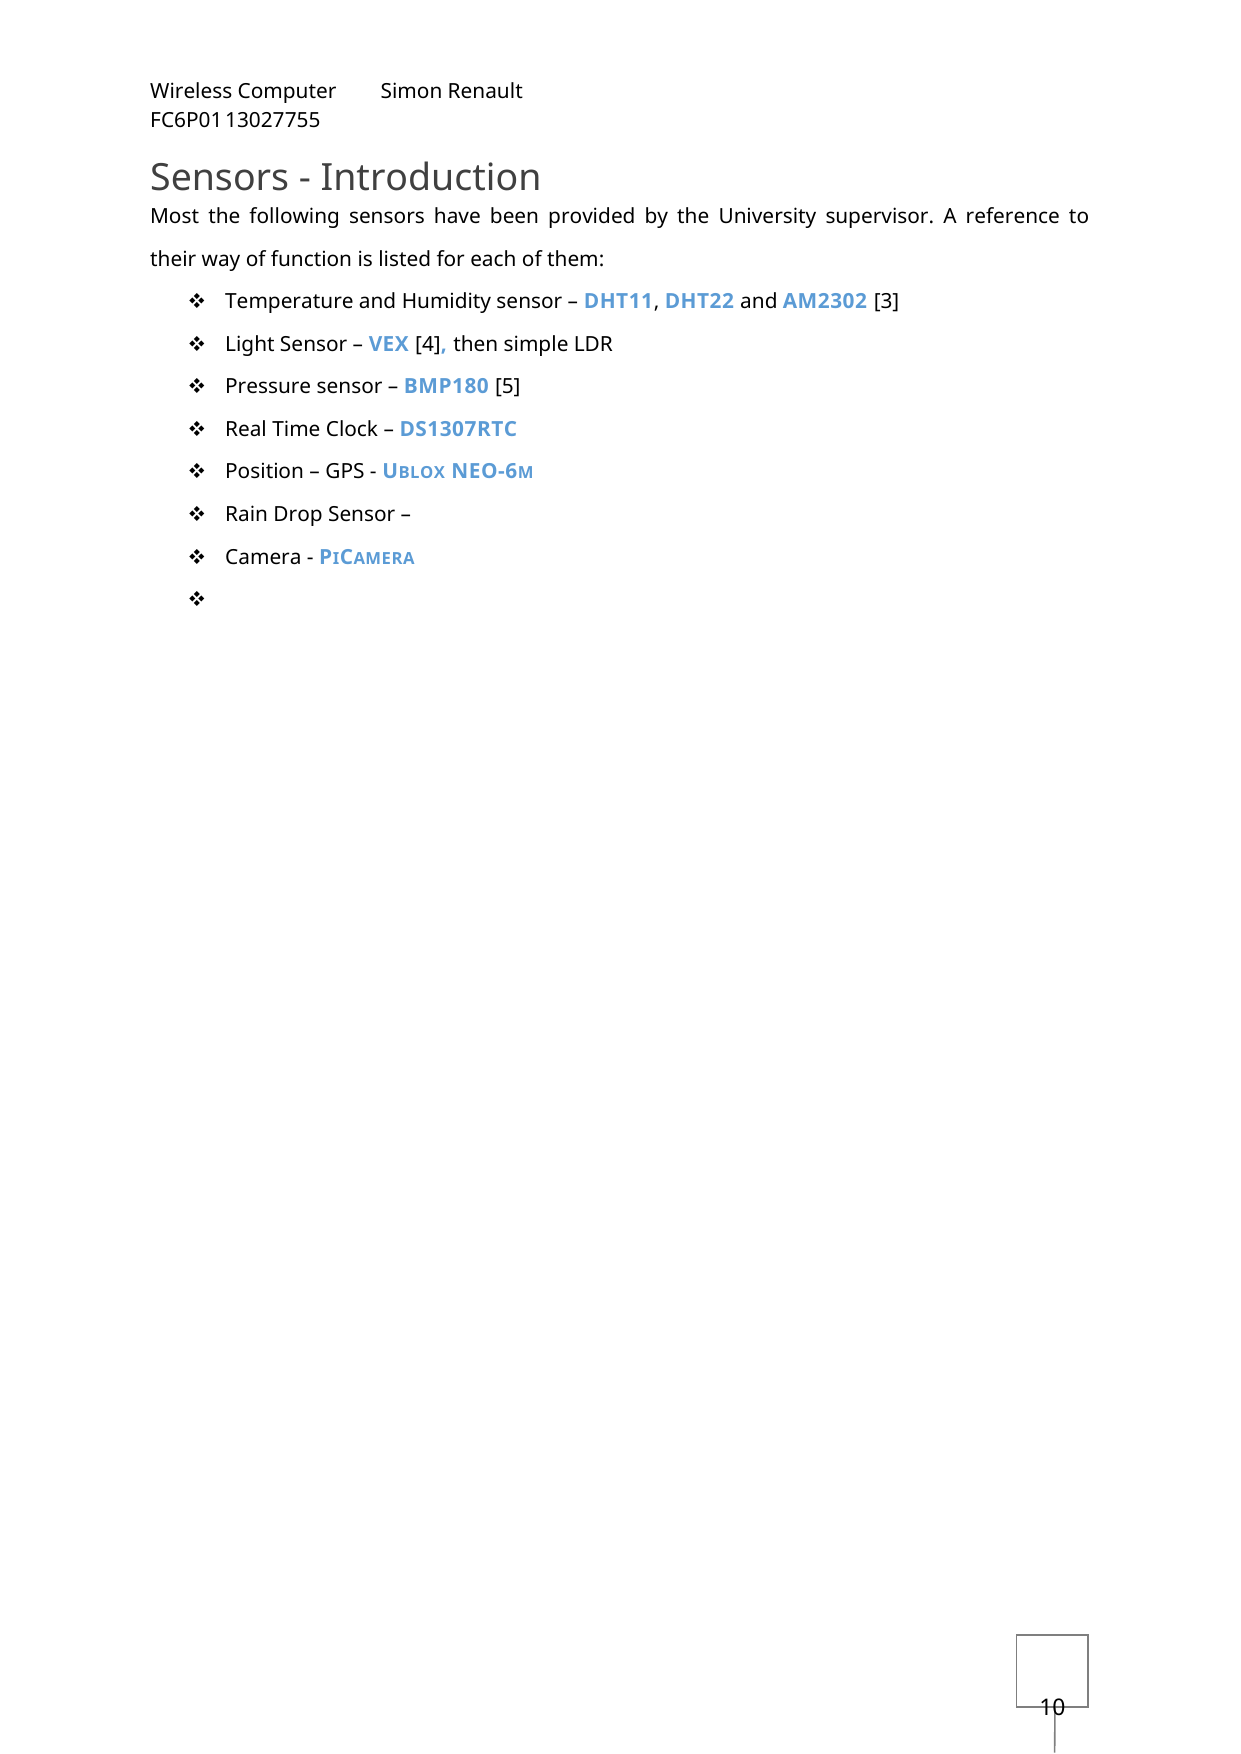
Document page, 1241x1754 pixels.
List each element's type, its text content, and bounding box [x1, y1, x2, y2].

list Rain Drop Sensor – [187, 499, 1090, 528]
list Position – GPS - Ublox NEO-6m [187, 457, 1090, 485]
list Real Time Clock – DS1307RTC [187, 414, 1090, 442]
list Light Sensor – VEX [4], then simple LDR [187, 329, 1090, 357]
list Pressure sensor – BMP180 [5] [187, 371, 1090, 400]
list Temperature and Humidity sensor – DHT11, DHT22 and AM2302 [3] [187, 286, 1090, 315]
subtitle Sensors - Introduction [150, 150, 1090, 201]
text Most the following sensors have been provided by the University supervisor. A reference to their way of function is listed for each of them: [150, 201, 1090, 272]
list Camera - PiCamera [187, 542, 1090, 570]
